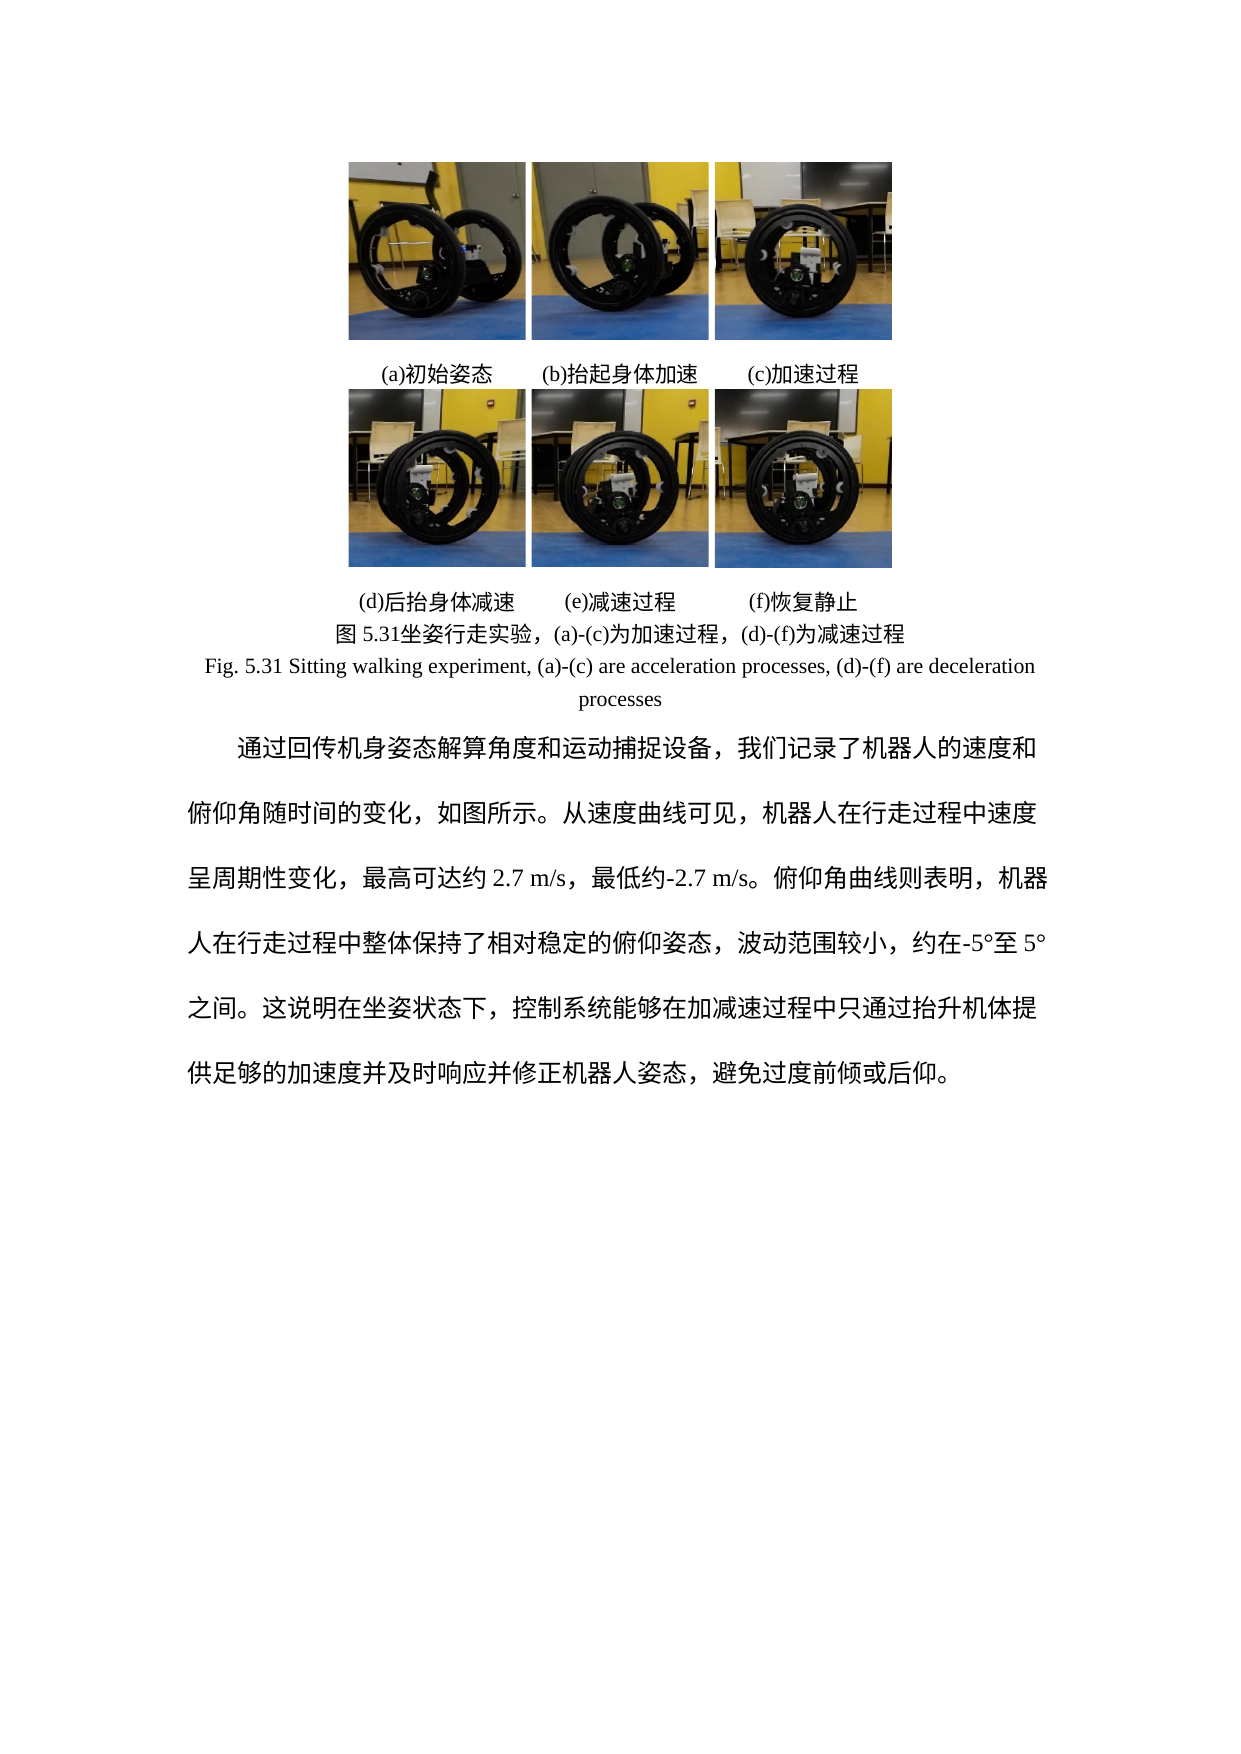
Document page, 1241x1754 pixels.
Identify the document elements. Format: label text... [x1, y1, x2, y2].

table_header (a)初始姿态 [345, 162, 528, 389]
picture [348, 162, 526, 340]
text 通过回传机身姿态解算角度和运动捕捉设备，我们记录了机器人的速度和俯仰角随时间的变化，如图所示。从速度曲线可见，机器人在行走过程中速度呈周期性变化，最高可达约2.7 m/s，最低约-2.7 m/s。俯仰角曲线则表明，机器人在行走过程中整体保持了相对稳定的俯仰姿态，波动范围较小，约在-5°至5°之间。这说明在坐姿状态下，控制系统能够在加减速过程中只通过抬升机体提供足够的加速度并及时响应并修正机器人姿态，避免过度前倾或后仰。 [187, 714, 1053, 1104]
picture [714, 389, 892, 568]
picture [531, 389, 709, 567]
picture [348, 389, 526, 567]
picture [531, 162, 709, 340]
table_header (b)抬起身体加速 [529, 162, 712, 389]
table_cell (d)后抬身体减速 [345, 390, 528, 617]
table_header (c)加速过程 [712, 162, 895, 389]
table_cell (f)恢复静止 [712, 390, 895, 617]
table_cell (e)减速过程 [529, 390, 712, 617]
picture [714, 162, 892, 340]
